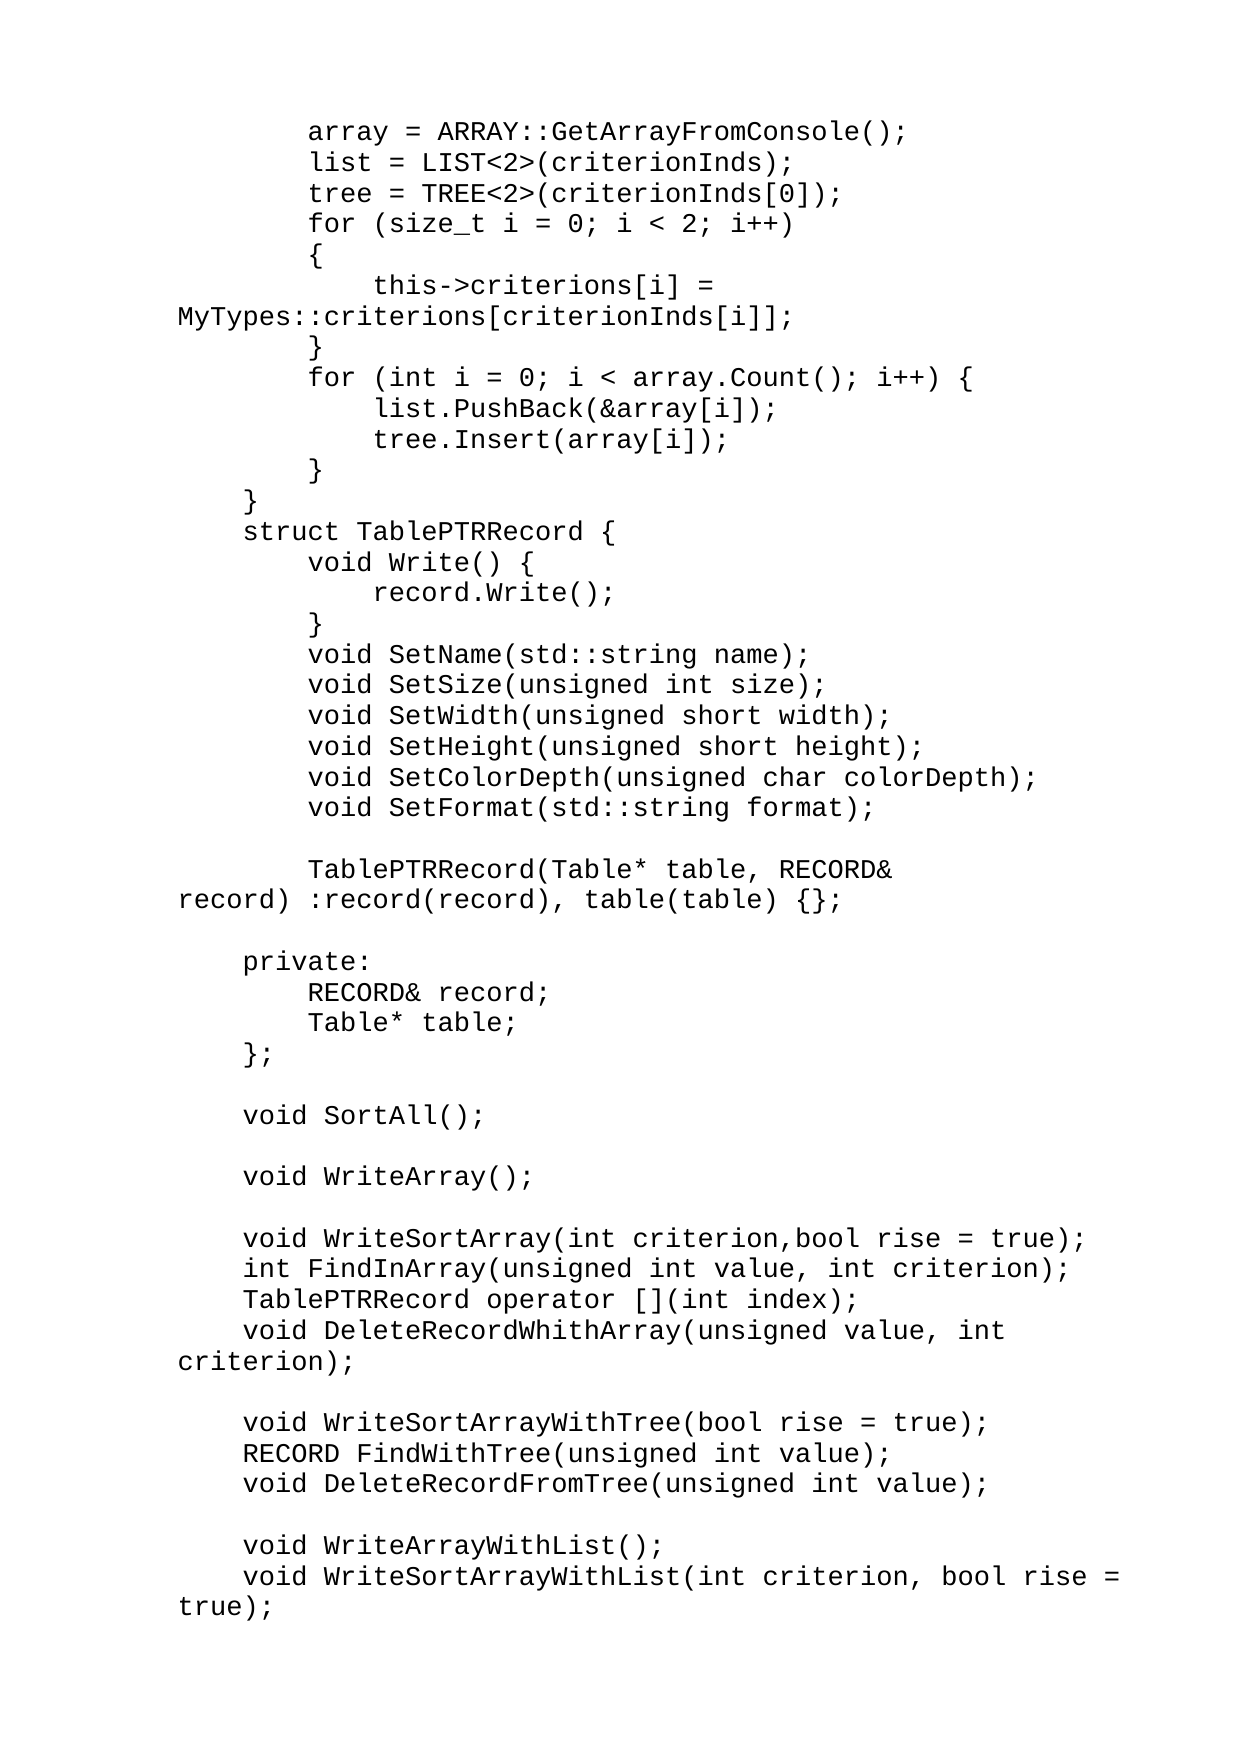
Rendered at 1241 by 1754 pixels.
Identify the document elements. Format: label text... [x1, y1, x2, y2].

text void SetFormat(std::string format); [177, 794, 1152, 825]
text void WriteArrayWithList(); [177, 1532, 1152, 1562]
text } [177, 456, 1152, 487]
text void SetWidth(unsigned short width); [177, 702, 1152, 733]
text tree = TREE<2>(criterionInds[0]); [177, 179, 1152, 210]
text void SetHeight(unsigned short height); [177, 733, 1152, 763]
text { [177, 241, 1152, 272]
text } [177, 333, 1152, 364]
text }; [177, 1040, 1152, 1071]
text TablePTRRecord(Table* table, RECORD& record) :record(record), table(table) {}; [177, 856, 1152, 917]
text for (size_t i = 0; i < 2; i++) [177, 210, 1152, 241]
text struct TablePTRRecord { [177, 518, 1152, 548]
text void DeleteRecordFromTree(unsigned int value); [177, 1470, 1152, 1501]
text tree.Insert(array[i]); [177, 425, 1152, 456]
text void SortAll(); [177, 1101, 1152, 1132]
text void Write() { [177, 548, 1152, 579]
text } [177, 487, 1152, 518]
text array = ARRAY::GetArrayFromConsole(); [177, 118, 1152, 149]
text void DeleteRecordWhithArray(unsigned value, int criterion); [177, 1317, 1152, 1378]
text record.Write(); [177, 579, 1152, 610]
text Table* table; [177, 1009, 1152, 1040]
text void WriteArray(); [177, 1163, 1152, 1194]
text void WriteSortArray(int criterion,bool rise = true); [177, 1224, 1152, 1255]
text } [177, 610, 1152, 641]
text void SetName(std::string name); [177, 641, 1152, 671]
text for (int i = 0; i < array.Count(); i++) { [177, 364, 1152, 395]
text TablePTRRecord operator [](int index); [177, 1286, 1152, 1317]
text void WriteSortArrayWithList(int criterion, bool rise = true); [177, 1562, 1152, 1624]
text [177, 272, 1152, 333]
text void SetColorDepth(unsigned char colorDepth); [177, 763, 1152, 794]
text int FindInArray(unsigned int value, int criterion); [177, 1255, 1152, 1286]
text void WriteSortArrayWithTree(bool rise = true); [177, 1409, 1152, 1439]
text private: [177, 948, 1152, 978]
text list = LIST<2>(criterionInds); [177, 149, 1152, 179]
text RECORD& record; [177, 978, 1152, 1009]
text list.PushBack(&array[i]); [177, 395, 1152, 425]
text void SetSize(unsigned int size); [177, 671, 1152, 702]
text RECORD FindWithTree(unsigned int value); [177, 1439, 1152, 1470]
